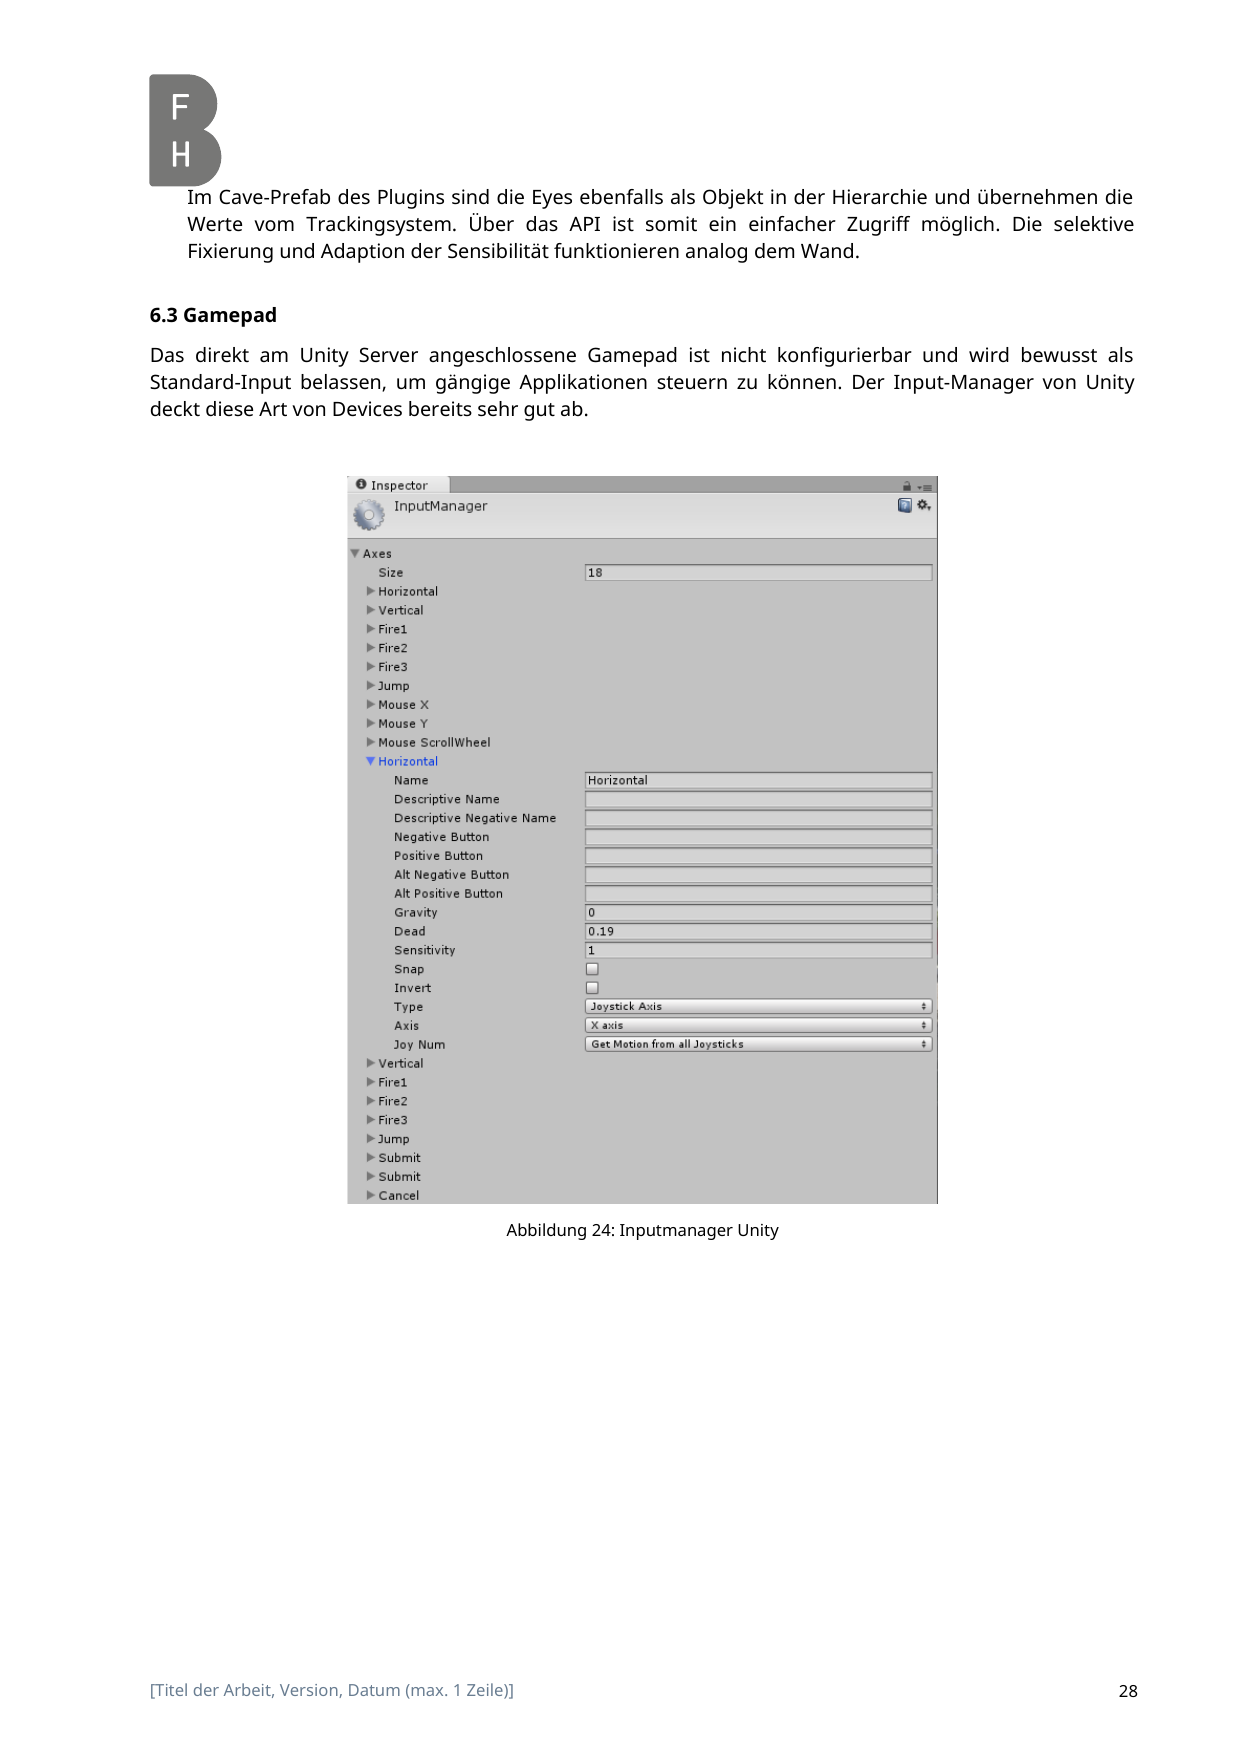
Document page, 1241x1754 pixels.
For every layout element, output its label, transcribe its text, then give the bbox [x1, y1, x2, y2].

text Das direkt am Unity Server angeschlossene Gamepad ist nicht konfigurierbar und wird bewusst als Standard-Input belassen, um gängige Applikationen steuern zu können. Der Input-Manager von Unity deckt diese Art von Devices bereits sehr gut ab. [149, 341, 1136, 422]
text Abbildung 24: Inputmanager Unity [149, 1216, 1136, 1242]
picture [347, 476, 938, 1204]
text Im Cave-Prefab des Plugins sind die Eyes ebenfalls als Objekt in der Hierarchie und übernehmen die Werte vom Trackingsystem. Über das API ist somit ein einfacher Zugriff möglich. Die selektive Fixierung und Adaption der Sensibilität funktionieren analog dem Wand. [187, 183, 1136, 264]
subtitle Gamepad [149, 302, 1136, 328]
